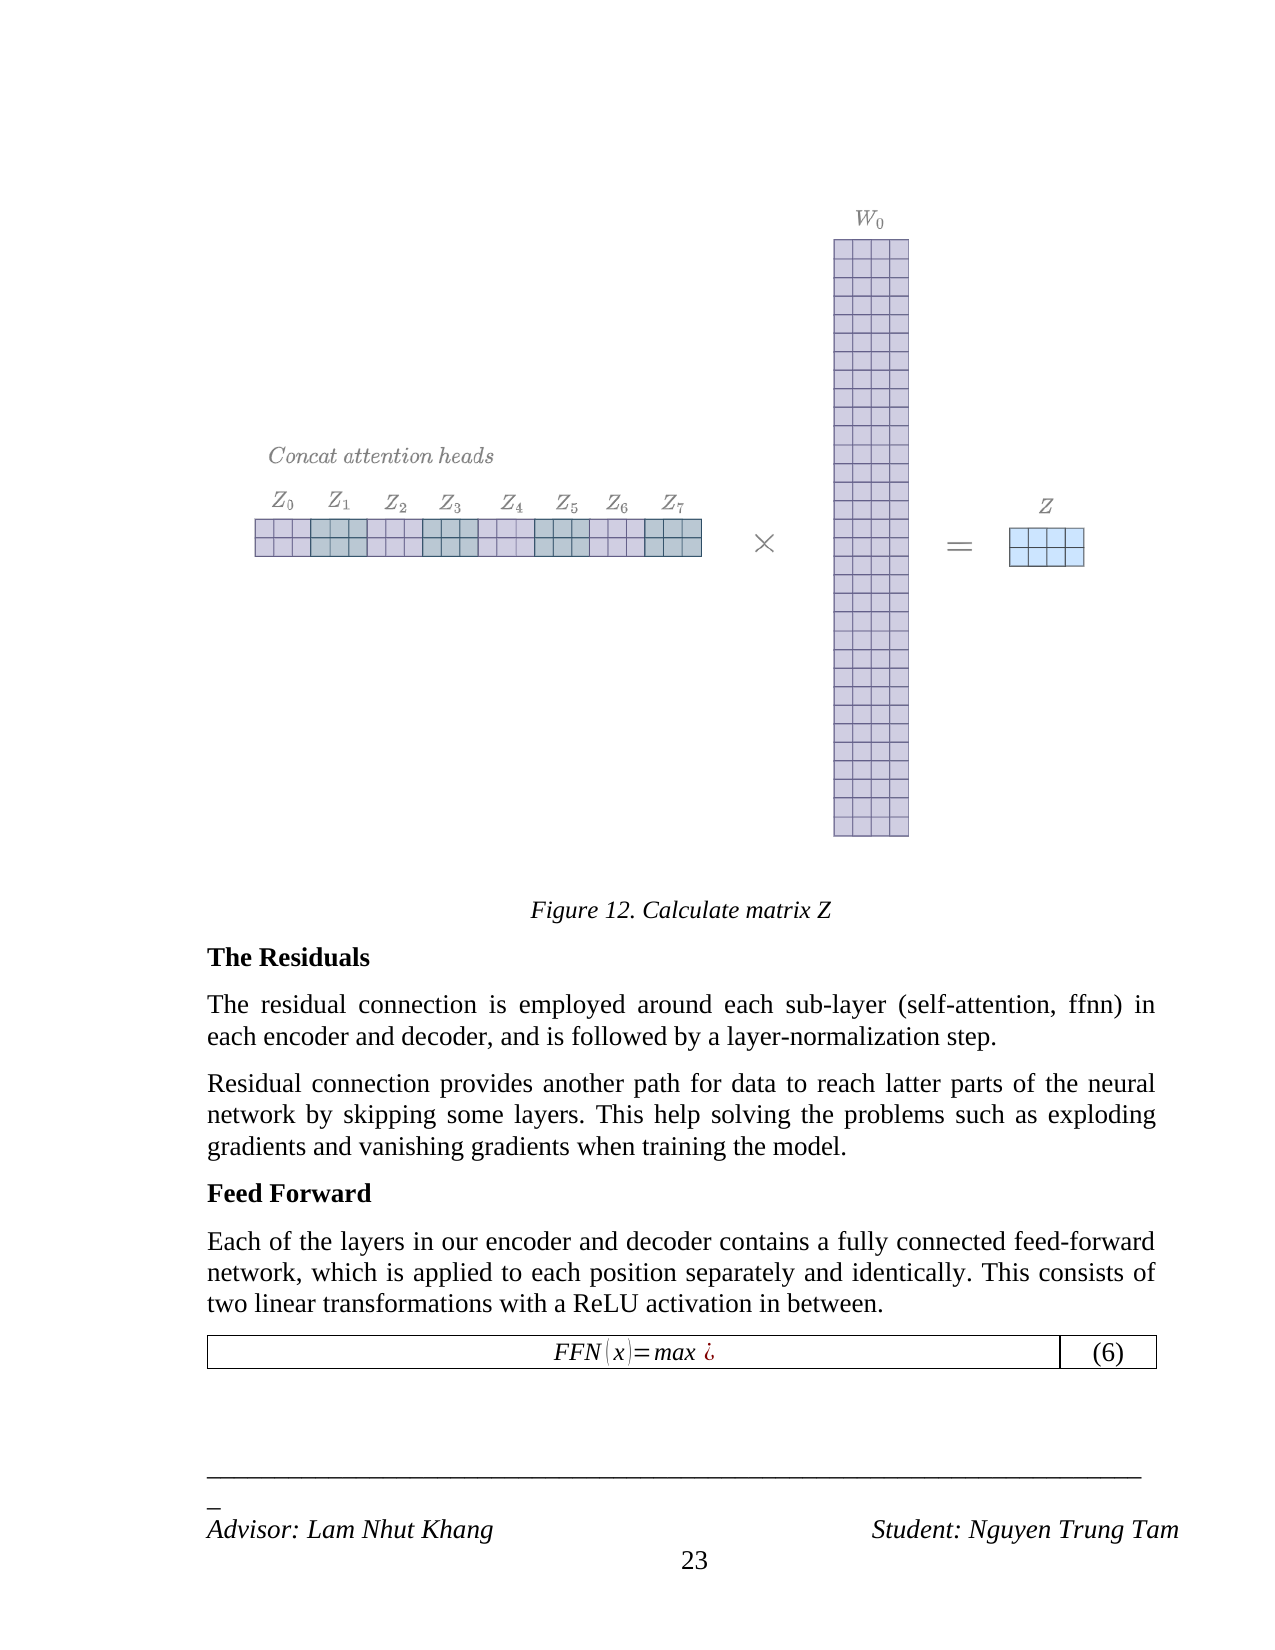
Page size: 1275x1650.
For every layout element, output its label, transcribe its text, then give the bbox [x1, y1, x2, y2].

table_header (6) [1061, 1336, 1156, 1368]
text Residual connection provides another path for data to reach latter parts of the neural network by skipping some layers. This help solving the problems such as exploding gradients and vanishing gradients when training the model. [207, 1067, 1157, 1161]
text The Residuals [207, 941, 1157, 972]
picture [206, 177, 1157, 879]
table_header [208, 1336, 1059, 1368]
text Each of the layers in our encoder and decoder contains a fully connected feed-forward network, which is applied to each position separately and identically. This consists of two linear transformations with a ReLU activation in between. [207, 1225, 1157, 1319]
text Figure 12. Calculate matrix Z [207, 895, 1157, 924]
text The residual connection is employed around each sub-layer (self-attention, ffnn) in each encoder and decoder, and is followed by a layer-normalization step. [207, 988, 1157, 1051]
text Feed Forward [207, 1177, 1157, 1209]
